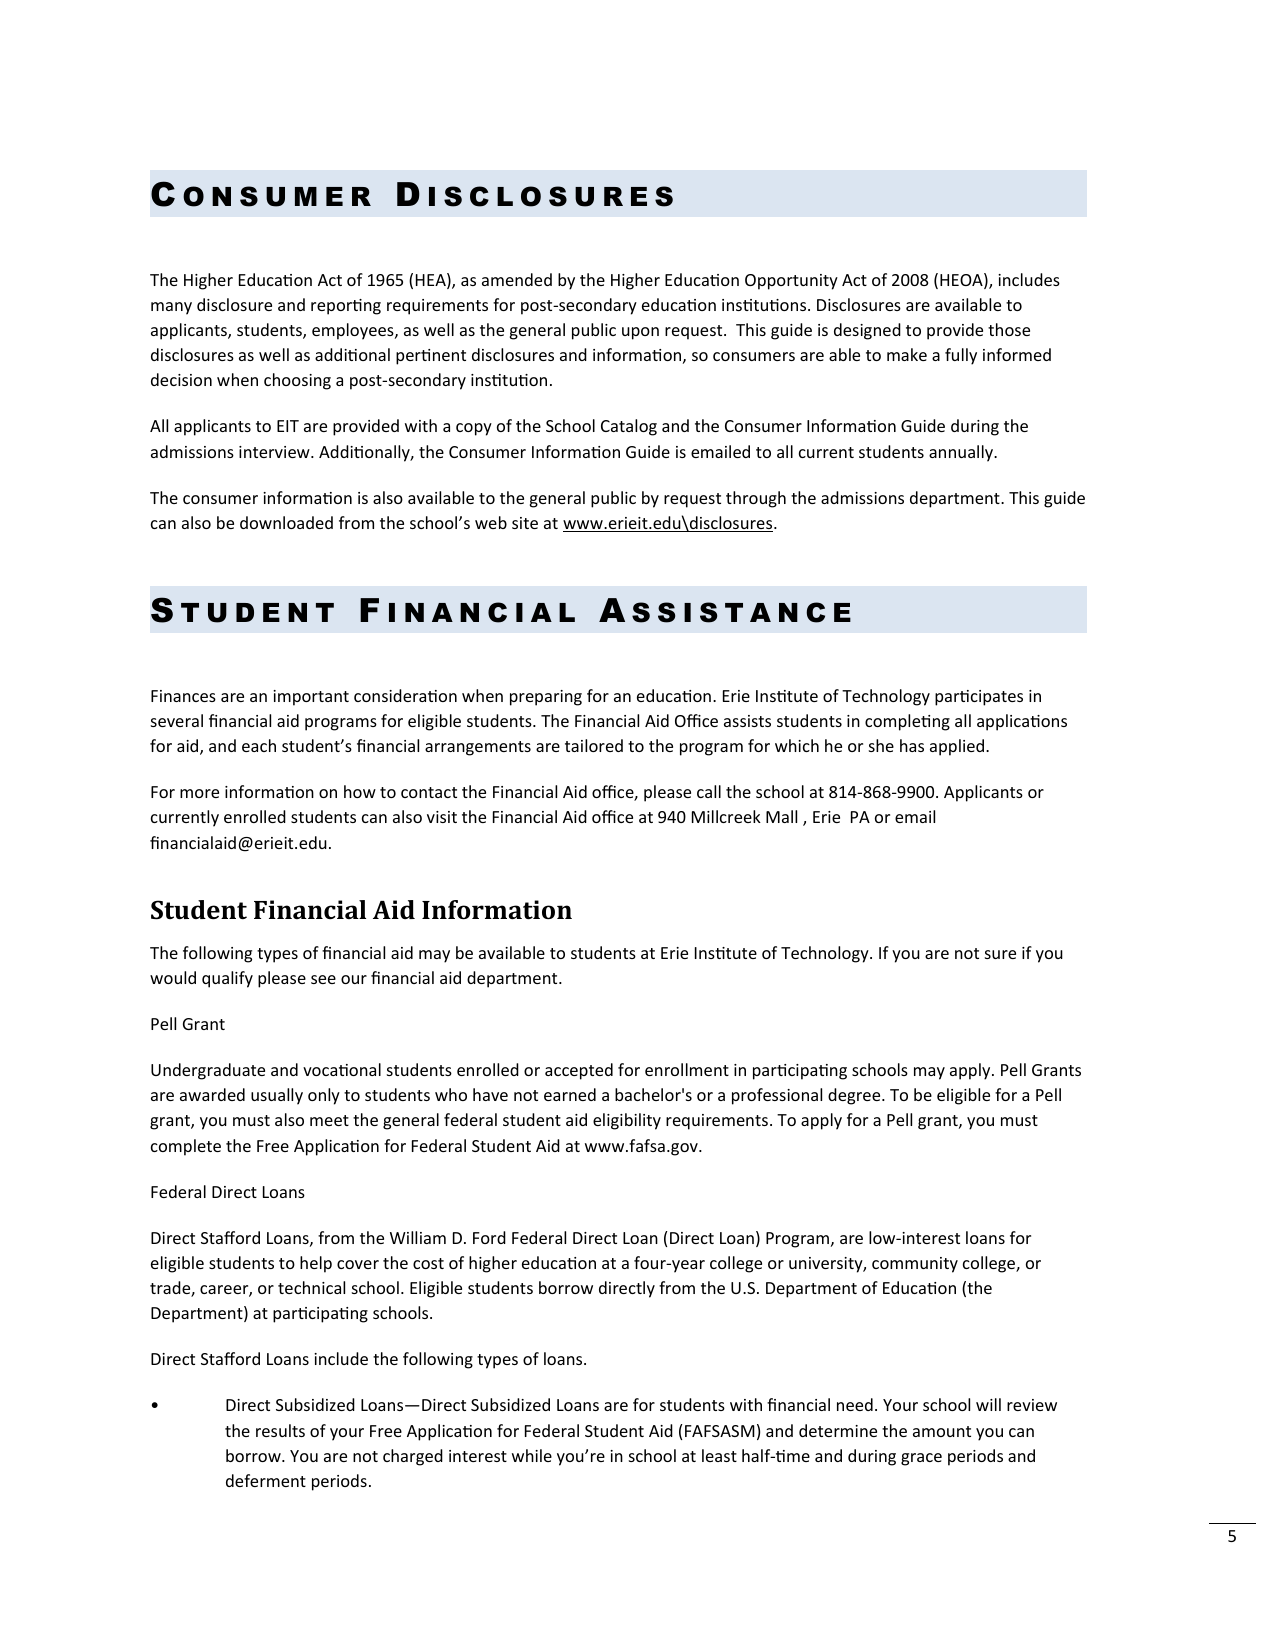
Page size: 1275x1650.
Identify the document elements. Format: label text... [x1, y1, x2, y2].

text Federal Direct Loans [150, 1180, 1087, 1203]
text Finances are an important consideration when preparing for an education. Erie Institute of Technology participates in several financial aid programs for eligible students. The Financial Aid Office assists students in completing all applications for aid, and each student’s financial arrangements are tailored to the program for which he or she has applied. [150, 684, 1087, 757]
text For more information on how to contact the Financial Aid office, please call the school at 814-868-9900. Applicants or currently enrolled students can also visit the Financial Aid office at 940 Millcreek Mall , Erie PA or email financialaid@erieit.edu. [150, 780, 1087, 854]
text Direct Stafford Loans, from the William D. Ford Federal Direct Loan (Direct Loan) Program, are low-interest loans for eligible students to help cover the cost of higher education at a four-year college or university, community college, or trade, career, or technical school. Eligible students borrow directly from the U.S. Department of Education (the Department) at participating schools. [150, 1226, 1087, 1324]
text The following types of financial aid may be available to students at Erie Institute of Technology. If you are not sure if you would qualify please see our financial aid department. [150, 941, 1087, 989]
text Direct Stafford Loans include the following types of loans. [150, 1348, 1087, 1371]
text The consumer information is also available to the general public by request through the admissions department. This guide can also be downloaded from the school’s web site at www.erieit.edu\disclosures. [150, 486, 1087, 534]
text Pell Grant [150, 1012, 1087, 1035]
text Undergraduate and vocational students enrolled or accepted for enrollment in participating schools may apply. Pell Grants are awarded usually only to students who have not earned a bachelor's or a professional degree. To be eligible for a Pell grant, you must also meet the general federal student aid eligibility requirements. To apply for a Pell grant, you must complete the Free Application for Federal Student Aid at www.fafsa.gov. [150, 1058, 1087, 1157]
subtitle Student Financial Aid Information [150, 893, 1087, 925]
text The Higher Education Act of 1965 (HEA), as amended by the Higher Education Opportunity Act of 2008 (HEOA), includes many disclosure and reporting requirements for post-secondary education institutions. Disclosures are available to applicants, students, employees, as well as the general public upon request. This guide is designed to provide those disclosures as well as additional pertinent disclosures and information, so consumers are able to make a fully informed decision when choosing a post-secondary institution. [150, 268, 1087, 391]
subtitle Student Financial Assistance [150, 586, 1087, 633]
text All applicants to EIT are provided with a copy of the School Catalog and the Consumer Information Guide during the admissions interview. Additionally, the Consumer Information Guide is emailed to all current students annually. [150, 414, 1087, 463]
list Direct Subsidized Loans—Direct Subsidized Loans are for students with financial need. Your school will review the results of your Free Application for Federal Student Aid (FAFSASM) and determine the amount you can borrow. You are not charged interest while you’re in school at least half-time and during grace periods and deferment periods. [150, 1394, 1087, 1492]
subtitle Consumer Disclosures [150, 170, 1087, 217]
